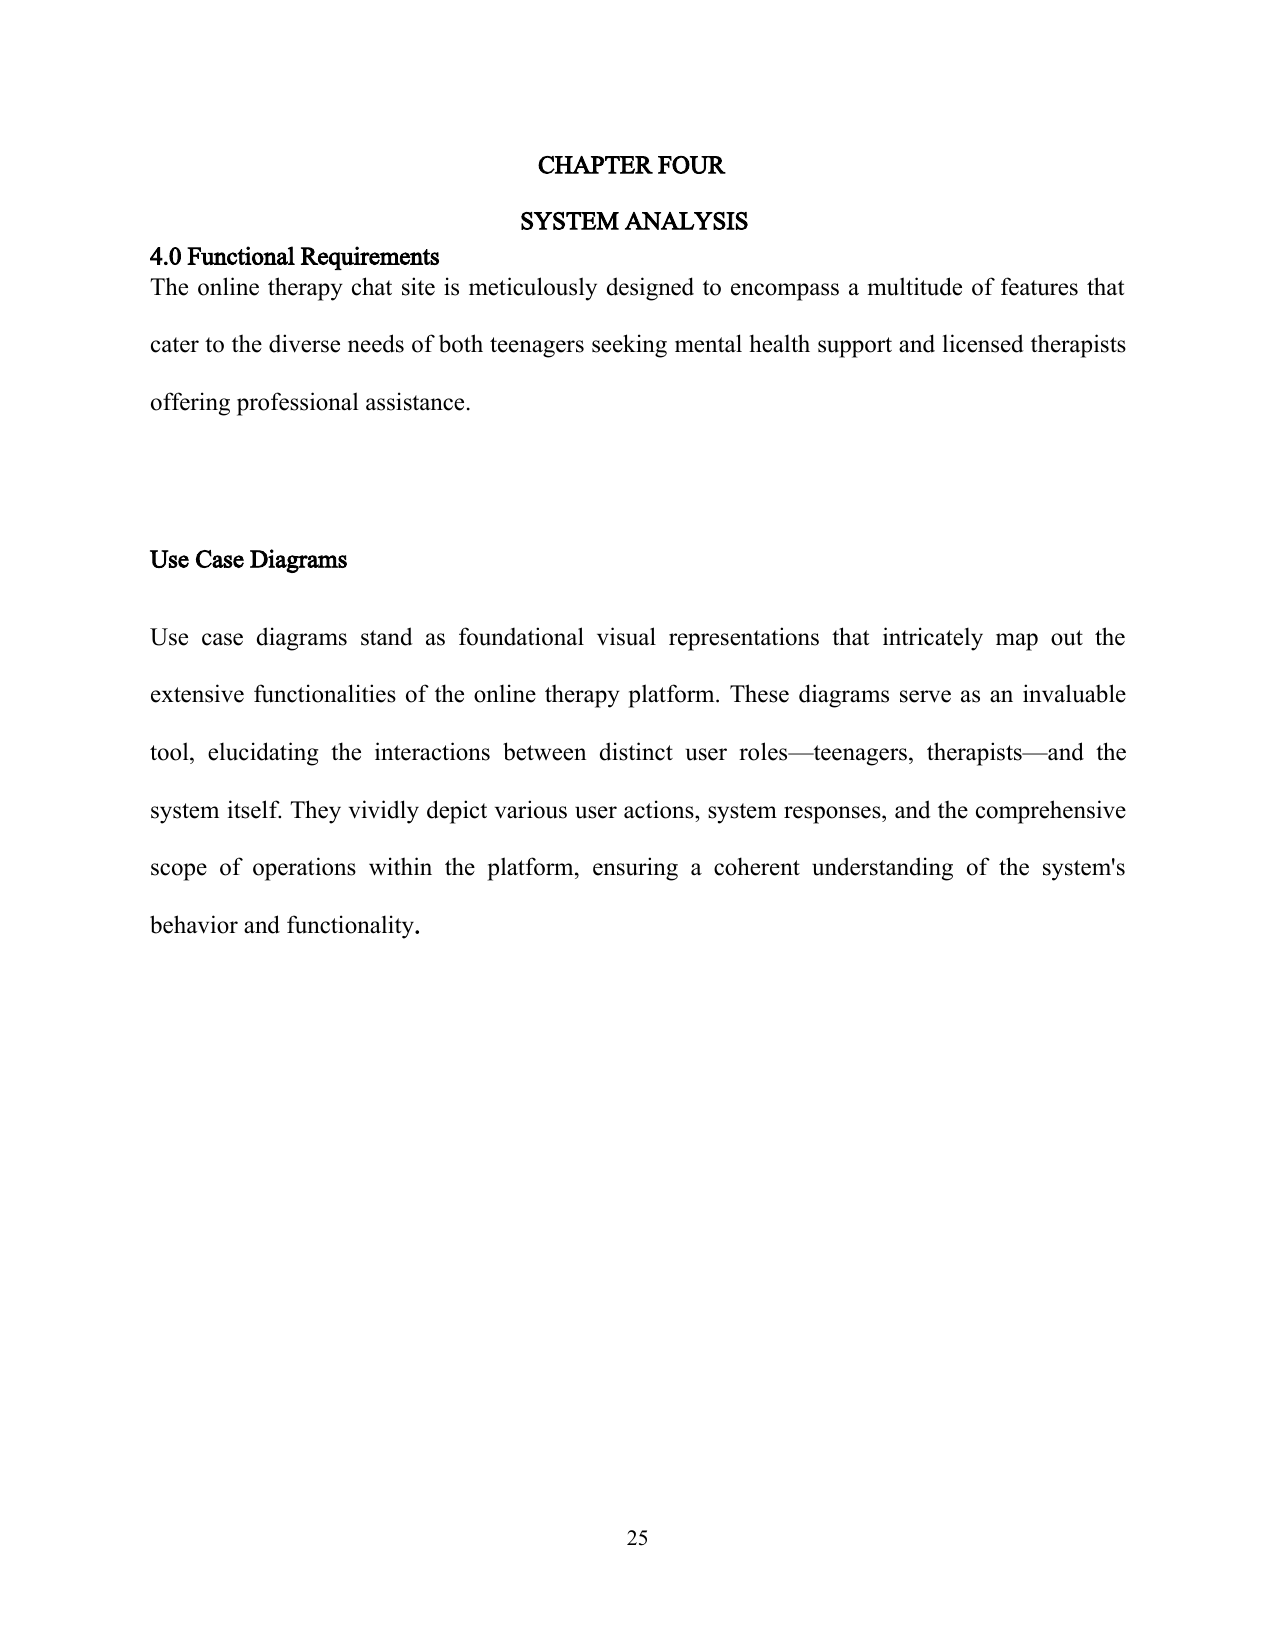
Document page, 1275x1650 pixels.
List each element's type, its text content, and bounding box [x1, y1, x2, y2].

list scope of operations within the platform, ensuring a coherent understanding of the system's [150, 853, 1150, 881]
list cater to the diverse needs of both teenagers seeking mental health support and licensed therapists [150, 331, 1150, 358]
list behavior and functionality. [150, 911, 1150, 939]
list 5 [638, 1526, 674, 1550]
list offering professional assistance. [150, 388, 1150, 416]
list CHAPTER FOUR [538, 151, 762, 179]
list extensive functionalities of the online therapy platform. These diagrams serve as an invaluable [150, 681, 1150, 708]
list The online therapy chat site is meticulously designed to encompass a multitude of features that [150, 273, 1150, 301]
list .0 Functional Requirements [162, 242, 484, 270]
list system itself. They vividly depict various user actions, system responses, and the comprehensive [150, 796, 1150, 824]
list Use case diagrams stand as foundational visual representations that intricately map out the [150, 623, 1150, 651]
list tool, elucidating the interactions between distinct user roles—teenagers, therapists—and the [150, 738, 1150, 766]
list SYSTEM ANALYSIS [520, 207, 780, 235]
list Use Case Diagrams [150, 545, 382, 573]
